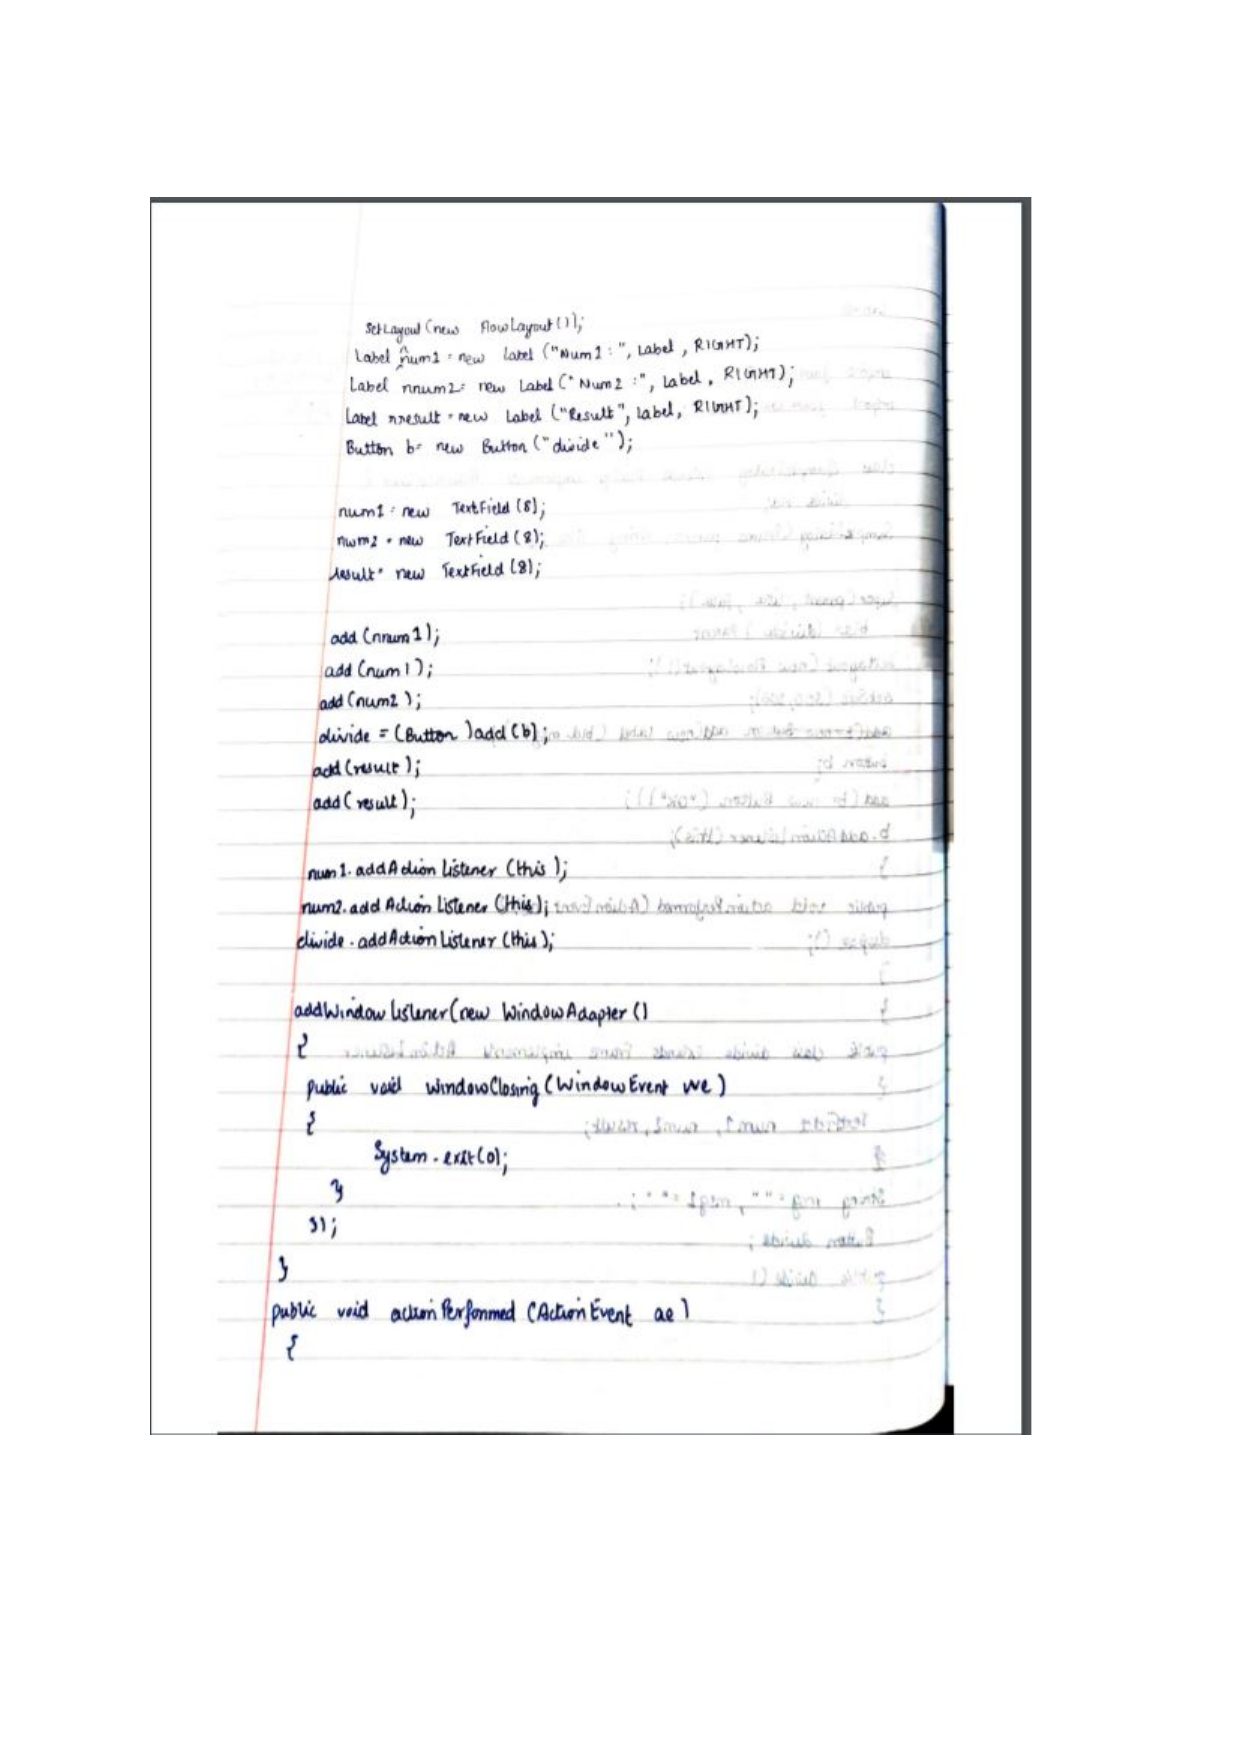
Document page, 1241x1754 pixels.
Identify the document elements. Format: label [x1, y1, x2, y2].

picture [150, 197, 1032, 1435]
